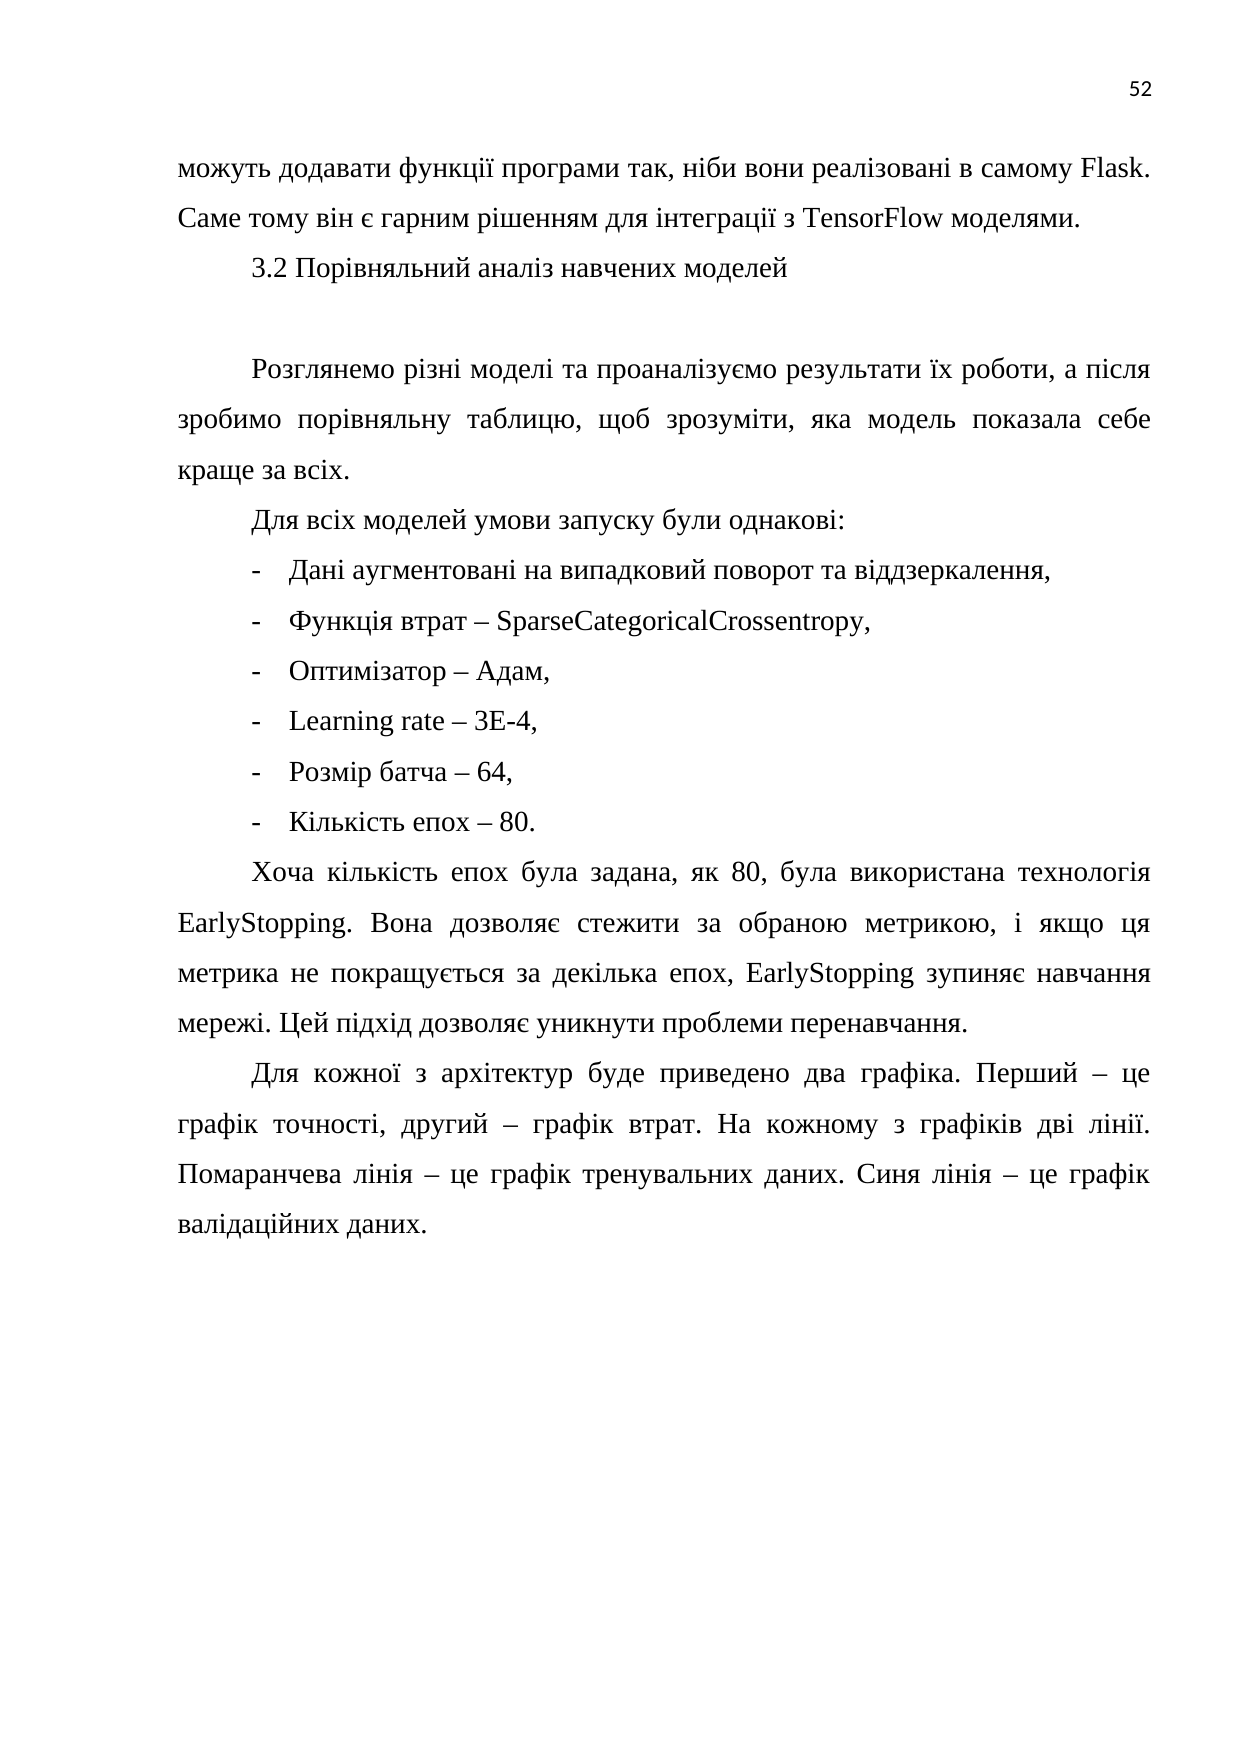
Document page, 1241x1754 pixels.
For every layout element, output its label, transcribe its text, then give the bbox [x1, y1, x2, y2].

text Хоча кількість епох була задана, як 80, була використана технологія EarlyStopping. Вона дозволяє стежити за обраною метрикою, і якщо ця метрика не покращується за декілька епох, EarlyStopping зупиняє навчання мережі. Цей підхід дозволяє уникнути проблеми перенавчання. [177, 854, 1152, 1039]
text Для кожної з архітектур буде приведено два графіка. Перший – це графік точності, другий – графік втрат. На кожному з графіків дві лінії. Помаранчева лінія – це графік тренувальних даних. Синя лінія – це графік валідаційних даних. [177, 1056, 1152, 1240]
list Дані аугментовані на випадковий поворот та віддзеркалення, [251, 552, 1152, 586]
list Функція втрат – SparseCategoricalCrossentropy, [251, 603, 1152, 636]
list Learning rate – 3Е-4, [251, 703, 1152, 737]
text Для всіх моделей умови запуску були однакові: [177, 502, 1152, 536]
text Розглянемо різні моделі та проаналізуємо результати їх роботи, а після зробимо порівняльну таблицю, щоб зрозуміти, яка модель показала себе краще за всіх. [177, 351, 1152, 485]
list Кількість епох – 80. [251, 804, 1152, 838]
list Оптимізатор – Адам, [251, 653, 1152, 687]
list Розмір батча – 64, [251, 754, 1152, 787]
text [177, 150, 1152, 234]
text Порівняльний аналіз навчених моделей [251, 251, 1152, 284]
